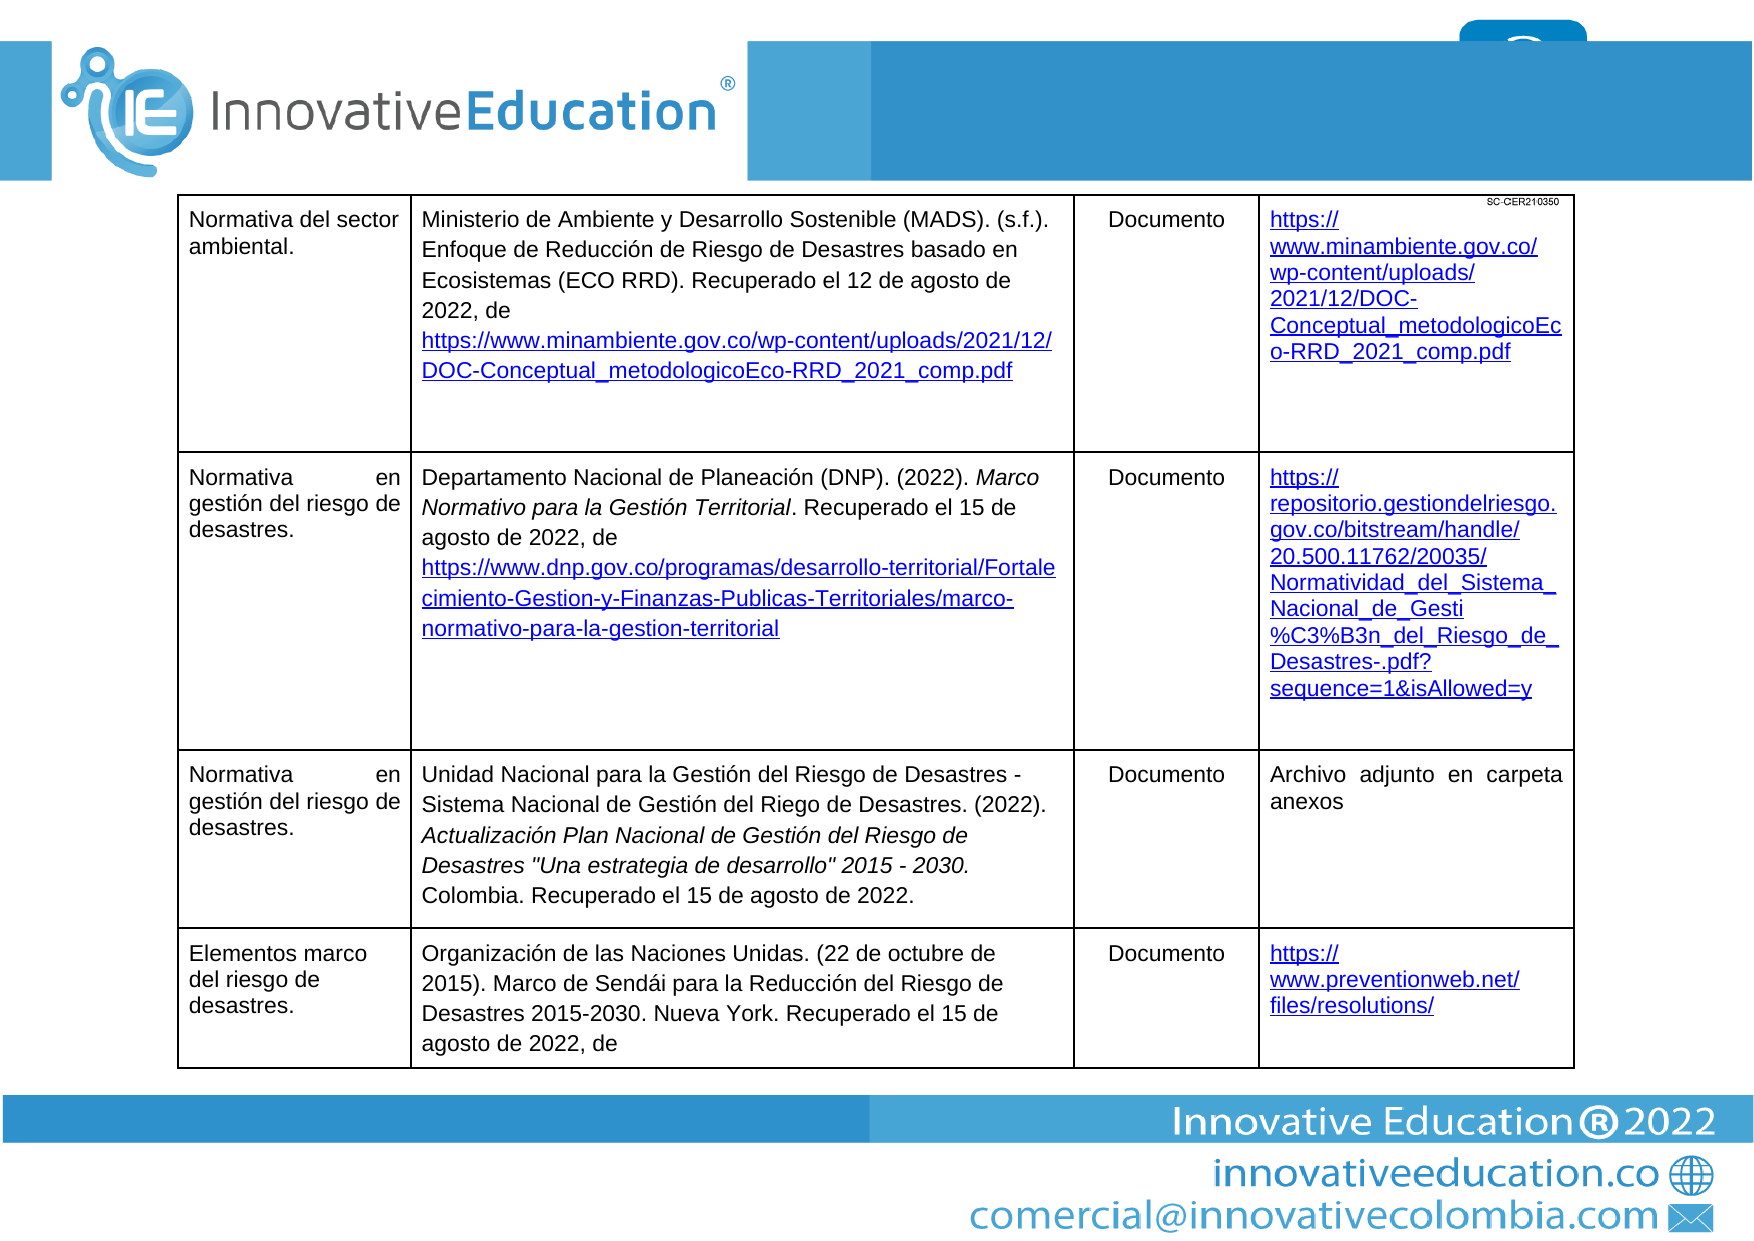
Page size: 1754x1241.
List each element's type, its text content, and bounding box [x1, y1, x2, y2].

table_cell https://repositorio.gestiondelriesgo.gov.co/bitstream/handle/20.500.11762/20035/Normatividad_del_Sistema_Nacional_de_Gesti%C3%B3n_del_Riesgo_de_Desastres-.pdf?sequence=1&isAllowed=y [1260, 453, 1573, 749]
table_cell Normativa del sector ambiental. [179, 196, 410, 451]
table_cell Normativa en gestión del riesgo de desastres. [179, 453, 410, 749]
table_cell Normativa en gestión del riesgo de desastres. [179, 751, 410, 927]
table_cell https://www.minambiente.gov.co/wp-content/uploads/2021/12/DOC-Conceptual_metodologicoEco-RRD_2021_comp.pdf [1260, 196, 1573, 451]
picture [0, 17, 1752, 208]
table_cell Ministerio de Ambiente y Desarrollo Sostenible (MADS). (s.f.). Enfoque de Reducción de Riesgo de Desastres basado en Ecosistemas (ECO RRD). Recuperado el 12 de agosto de 2022, de https://www.minambiente.gov.co/wp-content/uploads/2021/12/DOC-Conceptual_metodologicoEco-RRD_2021_comp.pdf [412, 196, 1073, 451]
table_cell Departamento Nacional de Planeación (DNP). (2022). Marco Normativo para la Gestión Territorial. Recuperado el 15 de agosto de 2022, de https://www.dnp.gov.co/programas/desarrollo-territorial/Fortalecimiento-Gestion-y-Finanzas-Publicas-Territoriales/marco-normativo-para-la-gestion-territorial [412, 453, 1073, 749]
table_cell Documento [1075, 453, 1258, 749]
table_cell Unidad Nacional para la Gestión del Riesgo de Desastres - Sistema Nacional de Gestión del Riego de Desastres. (2022). Actualización Plan Nacional de Gestión del Riesgo de Desastres "Una estrategia de desarrollo" 2015 - 2030. Colombia. Recuperado el 15 de agosto de 2022. [412, 751, 1073, 927]
picture [2, 1093, 1754, 1239]
table_cell Documento [1075, 929, 1258, 1067]
table_cell Elementos marco del riesgo de desastres. [179, 929, 410, 1067]
table_cell Archivo adjunto en carpeta anexos [1260, 751, 1573, 927]
table_cell Documento [1075, 751, 1258, 927]
table_cell Documento [1075, 196, 1258, 451]
table_cell https://www.preventionweb.net/files/resolutions/N1516720.pdf [1260, 929, 1573, 1067]
